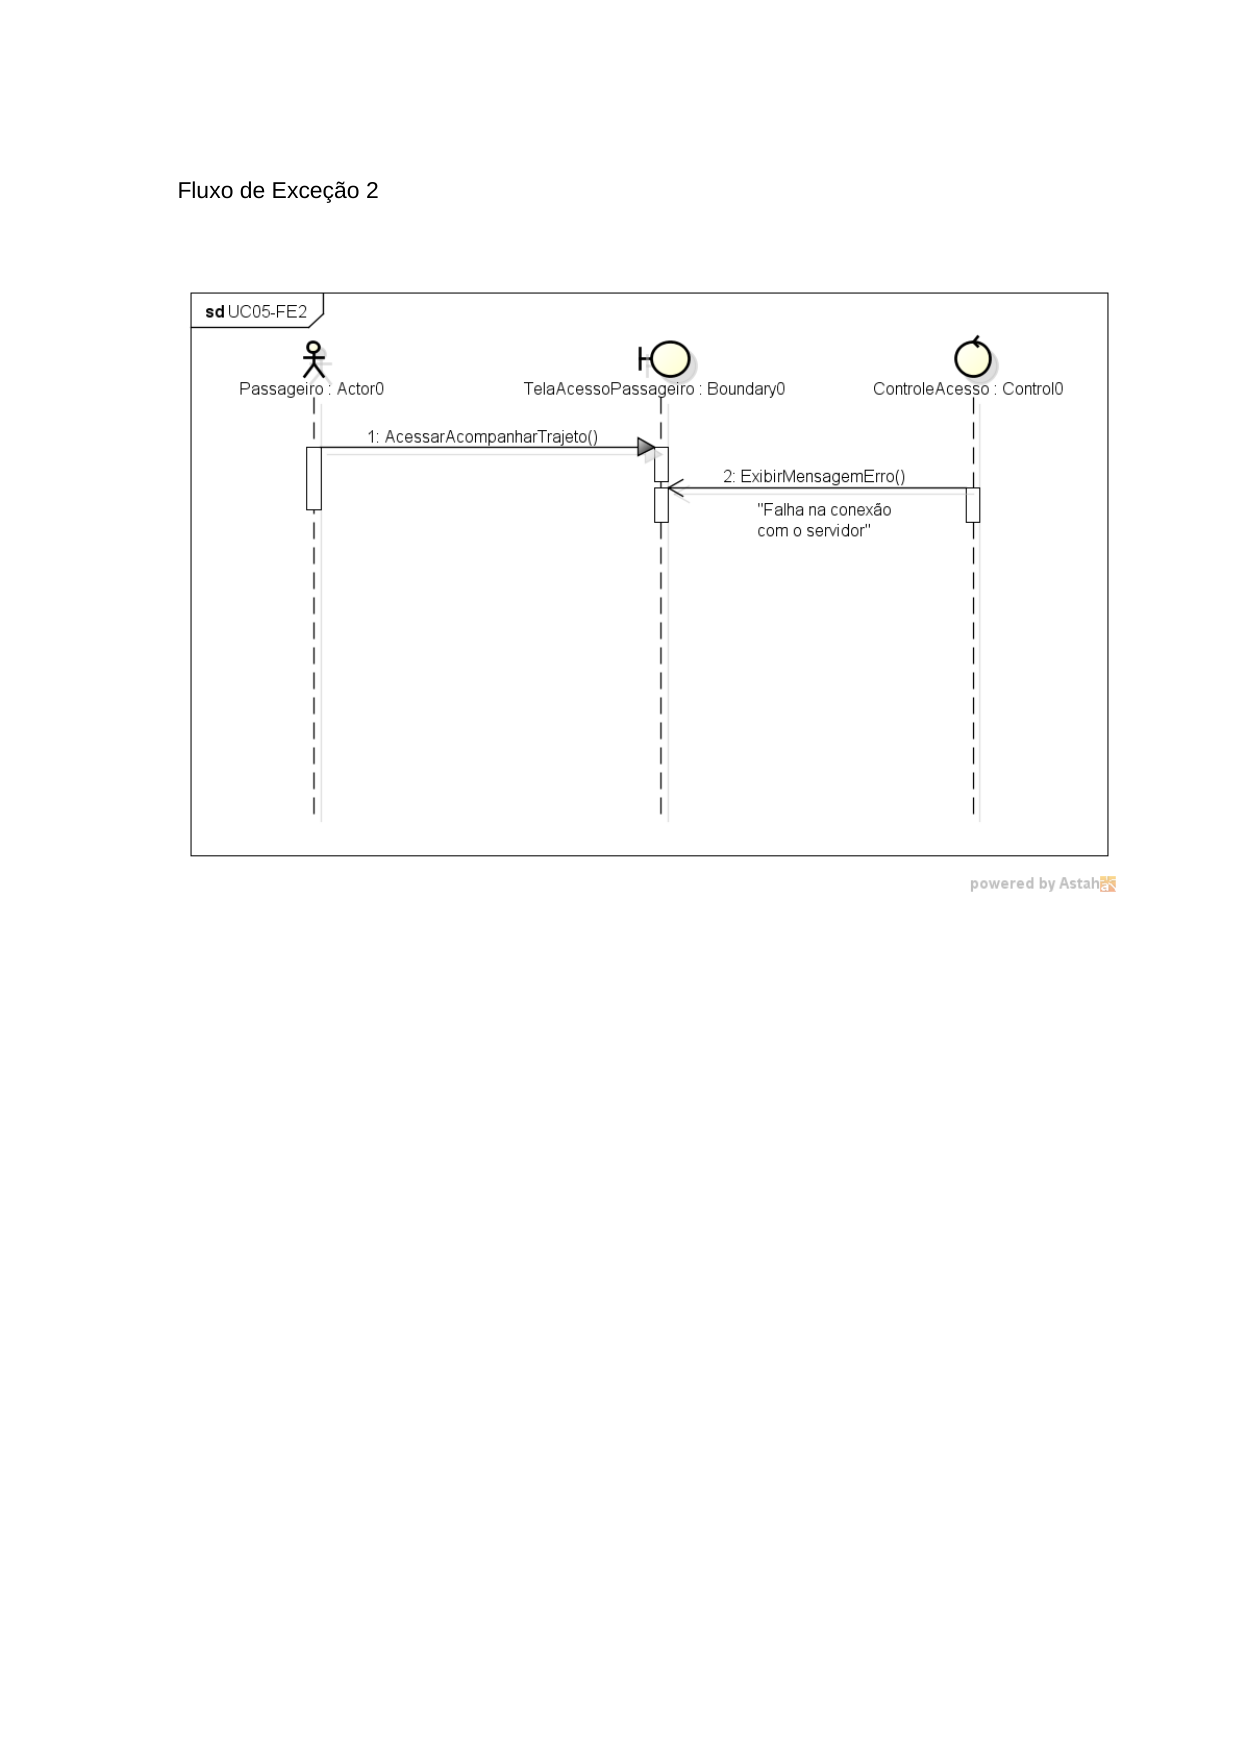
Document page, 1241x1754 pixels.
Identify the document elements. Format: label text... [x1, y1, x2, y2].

text Fluxo de Exceção 2 [177, 177, 1122, 203]
picture [177, 279, 1121, 897]
